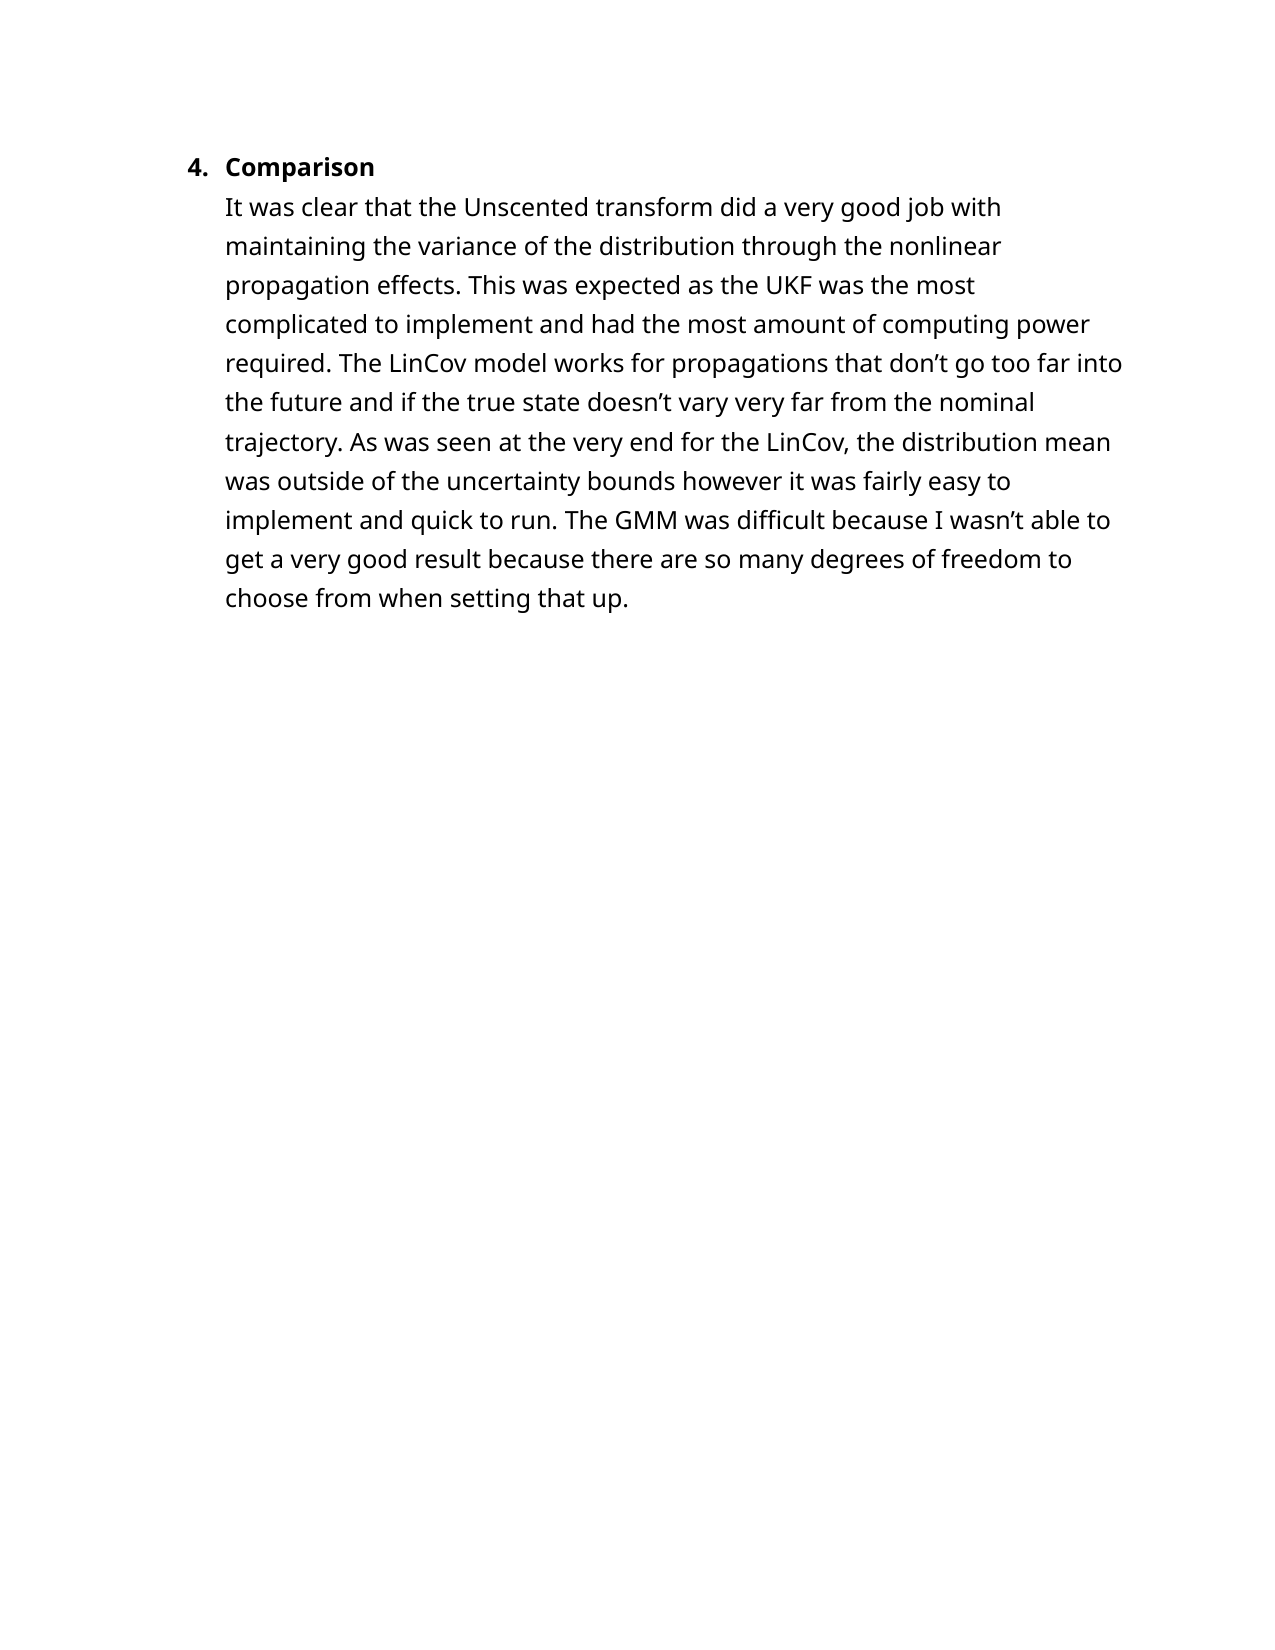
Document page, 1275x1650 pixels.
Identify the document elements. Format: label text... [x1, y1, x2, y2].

list Comparison [187, 150, 1125, 184]
list It was clear that the Unscented transform did a very good job with maintaining the variance of the distribution through the nonlinear propagation effects. This was expected as the UKF was the most complicated to implement and had the most amount of computing power required. The LinCov model works for propagations that don’t go too far into the future and if the true state doesn’t vary very far from the nominal trajectory. As was seen at the very end for the LinCov, the distribution mean was outside of the uncertainty bounds however it was fairly easy to implement and quick to run. The GMM was difficult because I wasn’t able to get a very good result because there are so many degrees of freedom to choose from when setting that up. [225, 189, 1125, 615]
